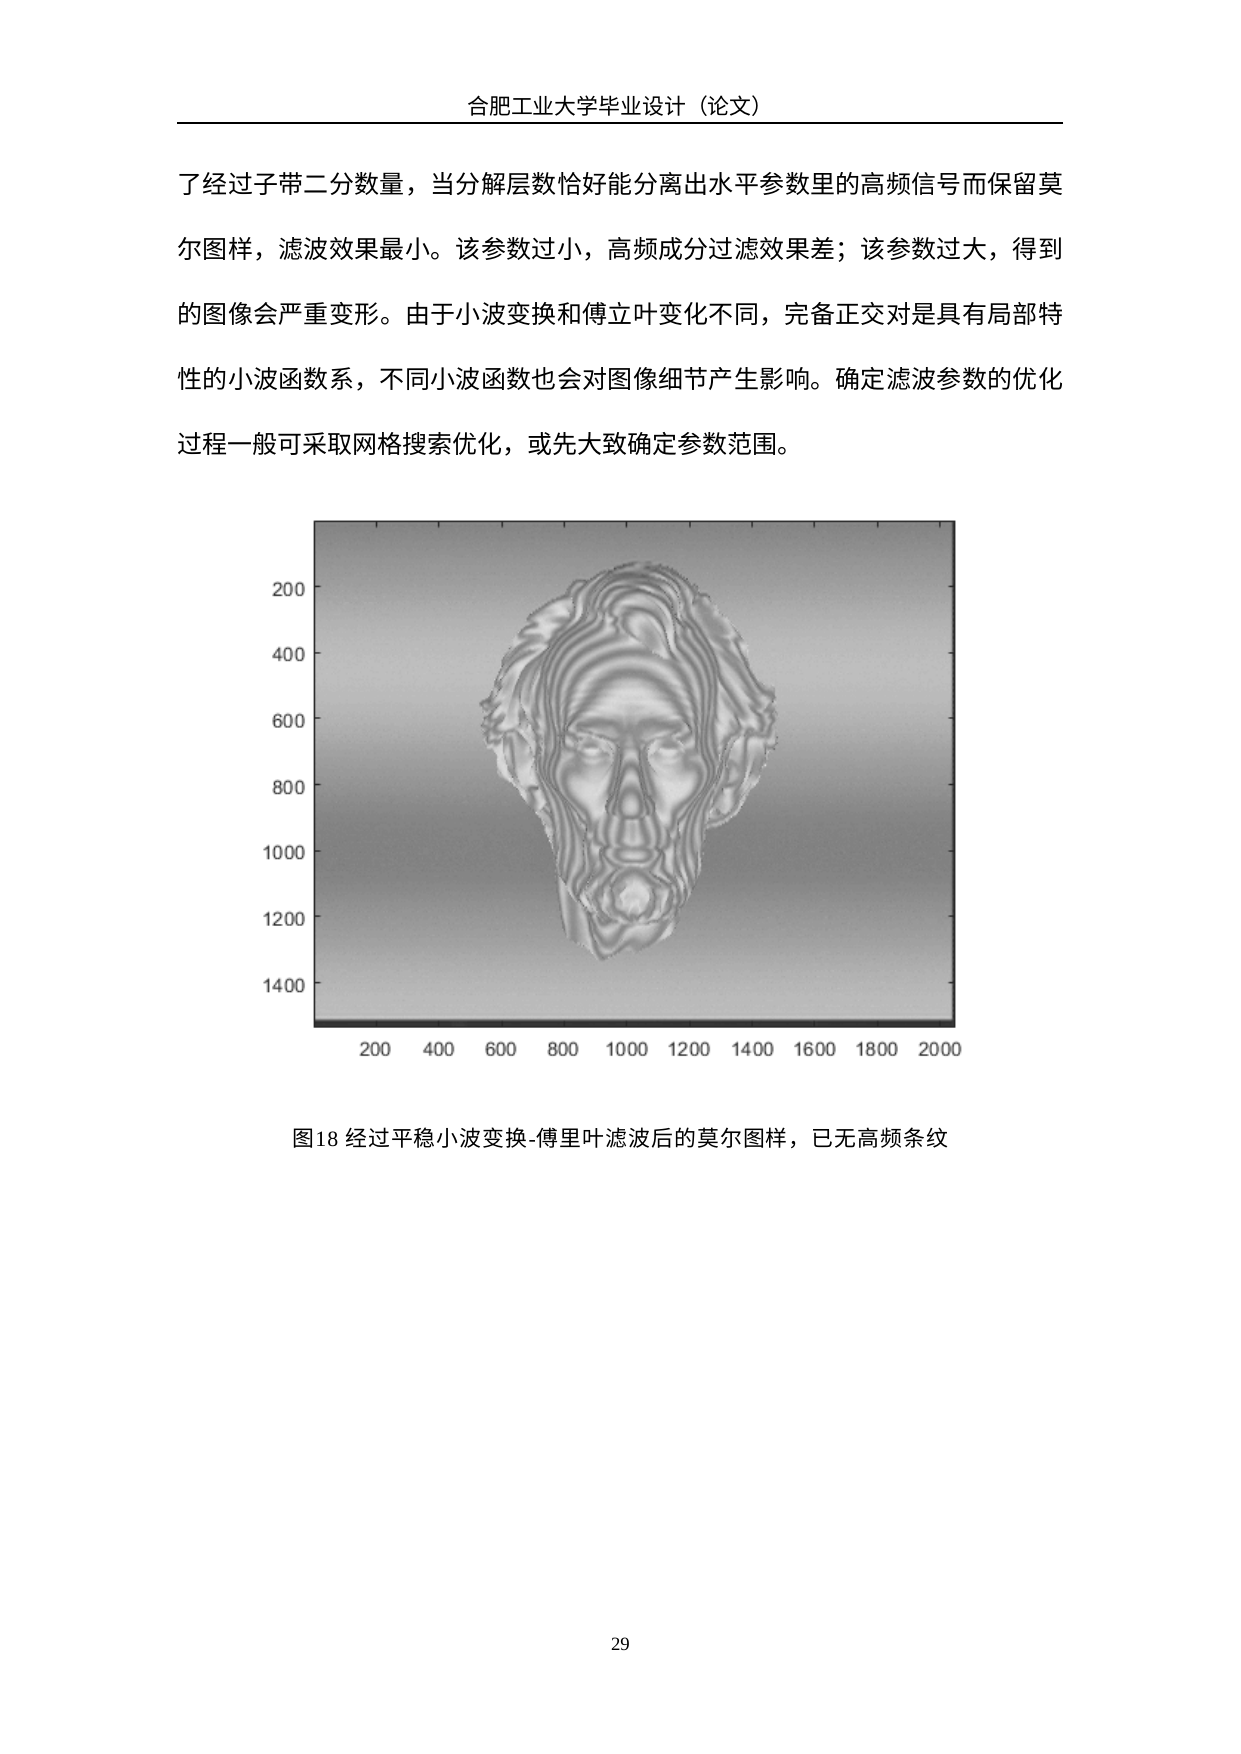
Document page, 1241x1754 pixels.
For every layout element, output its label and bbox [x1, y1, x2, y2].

text [177, 150, 1063, 475]
picture [206, 475, 1034, 1096]
